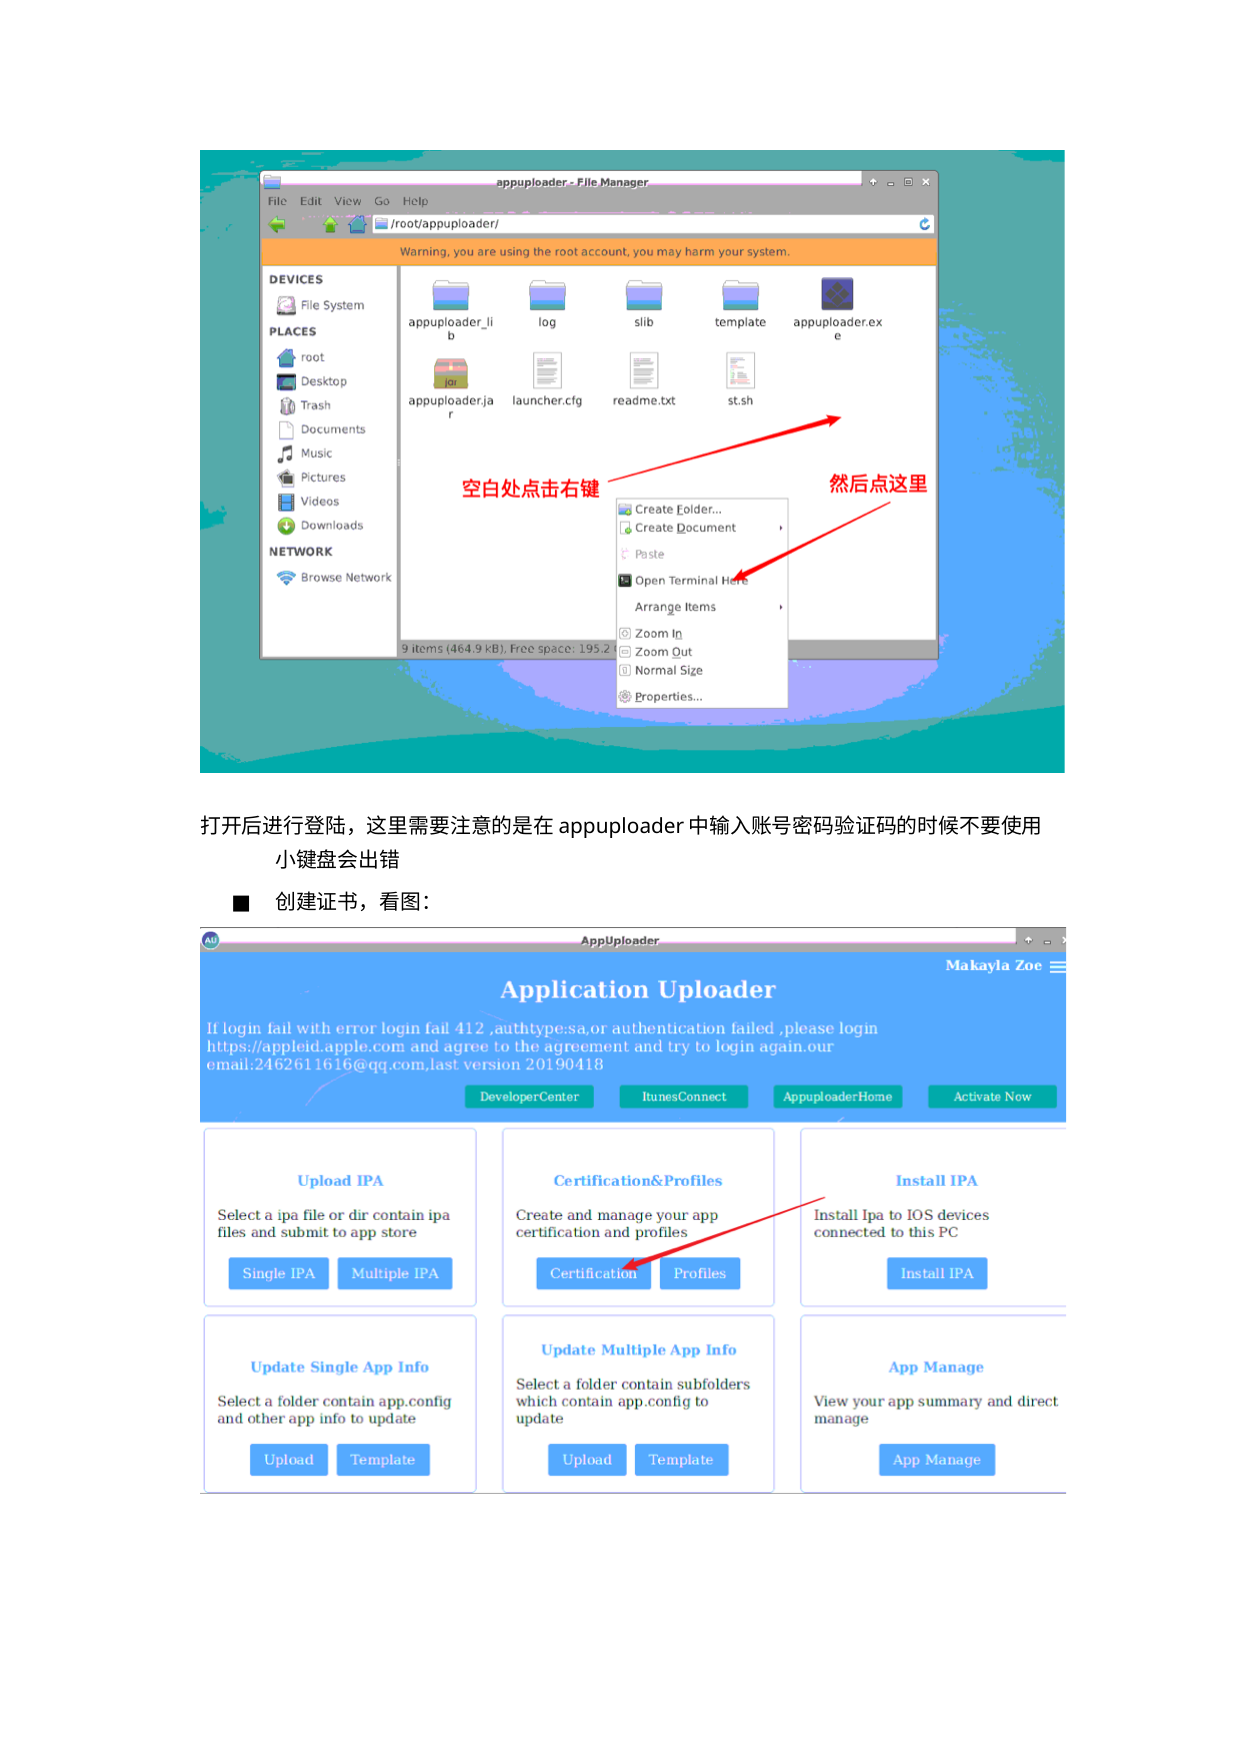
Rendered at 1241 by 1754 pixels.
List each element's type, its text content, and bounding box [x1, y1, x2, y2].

list 创建证书，看图： [231, 878, 1053, 921]
picture [200, 150, 1065, 773]
text 打开后进行登陆，这里需要注意的是在appuploader中输入账号密码验证码的时候不要使用小键盘会出错 [200, 809, 1053, 874]
picture [200, 927, 1067, 1494]
